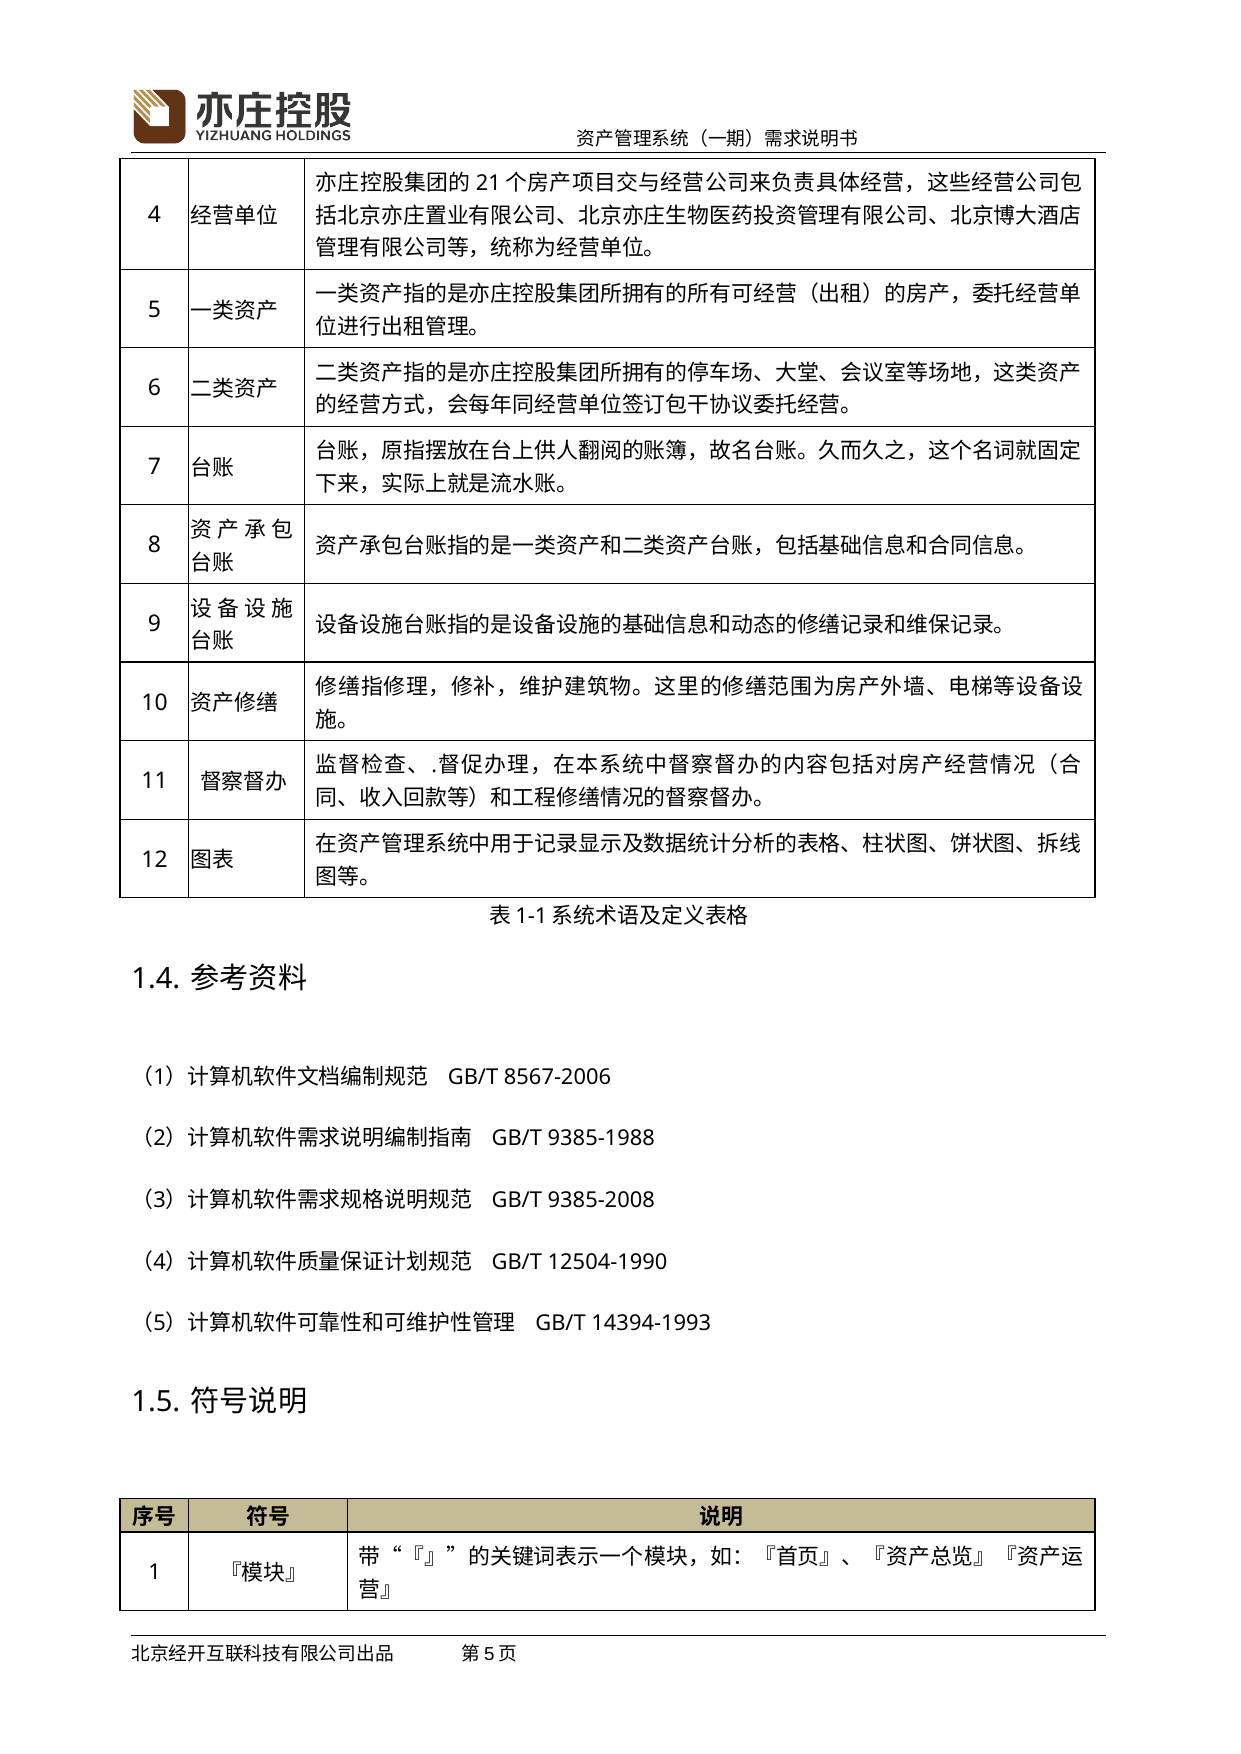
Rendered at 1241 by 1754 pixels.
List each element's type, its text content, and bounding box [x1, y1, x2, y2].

text （2）计算机软件需求说明编制指南 GB/T 9385-1988 [131, 1120, 1106, 1152]
table_cell 二类资产指的是亦庄控股集团所拥有的停车场、大堂、会议室等场地，这类资产的经营方式，会每年同经营单位签订包干协议委托经营。 [305, 348, 1094, 426]
table_cell 台账，原指摆放在台上供人翻阅的账簿，故名台账。久而久之，这个名词就固定下来，实际上就是流水账。 [305, 427, 1094, 504]
text （3）计算机软件需求规格说明规范 GB/T 9385-2008 [131, 1182, 1106, 1214]
table_cell 4 [121, 159, 188, 269]
table_cell 8 [121, 505, 188, 583]
table_cell 监督检查、.督促办理，在本系统中督察督办的内容包括对房产经营情况（合同、收入回款等）和工程修缮情况的督察督办。 [305, 741, 1094, 818]
table_cell 带“『』”的关键词表示一个模块，如：『首页』、『资产总览』『资产运营』 [348, 1533, 1094, 1610]
table_cell 二类资产 [189, 348, 304, 426]
table_cell 在资产管理系统中用于记录显示及数据统计分析的表格、柱状图、饼状图、拆线图等。 [305, 820, 1094, 897]
table_header 说明 [348, 1499, 1094, 1531]
table_header 序号 [121, 1499, 188, 1531]
table_cell 督察督办 [189, 741, 304, 818]
table_cell 7 [121, 427, 188, 504]
table_cell 9 [121, 584, 188, 661]
table_cell 台账 [189, 427, 304, 504]
table_cell 亦庄控股集团的21个房产项目交与经营公司来负责具体经营，这些经营公司包括北京亦庄置业有限公司、北京亦庄生物医药投资管理有限公司、北京博大酒店管理有限公司等，统称为经营单位。 [305, 159, 1094, 269]
table_cell 6 [121, 348, 188, 426]
table_cell 1 [121, 1533, 188, 1610]
table_cell 5 [121, 270, 188, 347]
table_cell 设备设施台账指的是设备设施的基础信息和动态的修缮记录和维保记录。 [305, 584, 1094, 661]
text （1）计算机软件文档编制规范 GB/T 8567-2006 [131, 1058, 1106, 1091]
table_cell 图表 [189, 820, 304, 897]
table_cell 一类资产 [189, 270, 304, 347]
text 表1-1系统术语及定义表格 [131, 898, 1106, 931]
text （4）计算机软件质量保证计划规范 GB/T 12504-1990 [131, 1243, 1106, 1276]
table_cell 设备设施台账 [189, 584, 304, 661]
table_cell 10 [121, 663, 188, 740]
table_cell 资产修缮 [189, 663, 304, 740]
table_cell 经营单位 [189, 159, 304, 269]
table_cell 资产承包台账指的是一类资产和二类资产台账，包括基础信息和合同信息。 [305, 505, 1094, 583]
picture [131, 88, 361, 145]
table_cell 修缮指修理，修补，维护建筑物。这里的修缮范围为房产外墙、电梯等设备设施。 [305, 663, 1094, 740]
table_cell 12 [121, 820, 188, 897]
list 符号说明 [131, 1367, 1106, 1432]
table_cell 『模块』 [189, 1533, 347, 1610]
text （5）计算机软件可靠性和可维护性管理 GB/T 14394-1993 [131, 1305, 1106, 1337]
table_cell 资产承包台账 [189, 505, 304, 583]
table_header 符号 [189, 1499, 347, 1531]
table_cell 一类资产指的是亦庄控股集团所拥有的所有可经营（出租）的房产，委托经营单位进行出租管理。 [305, 270, 1094, 347]
table_cell 11 [121, 741, 188, 818]
list 参考资料 [131, 943, 1106, 1008]
